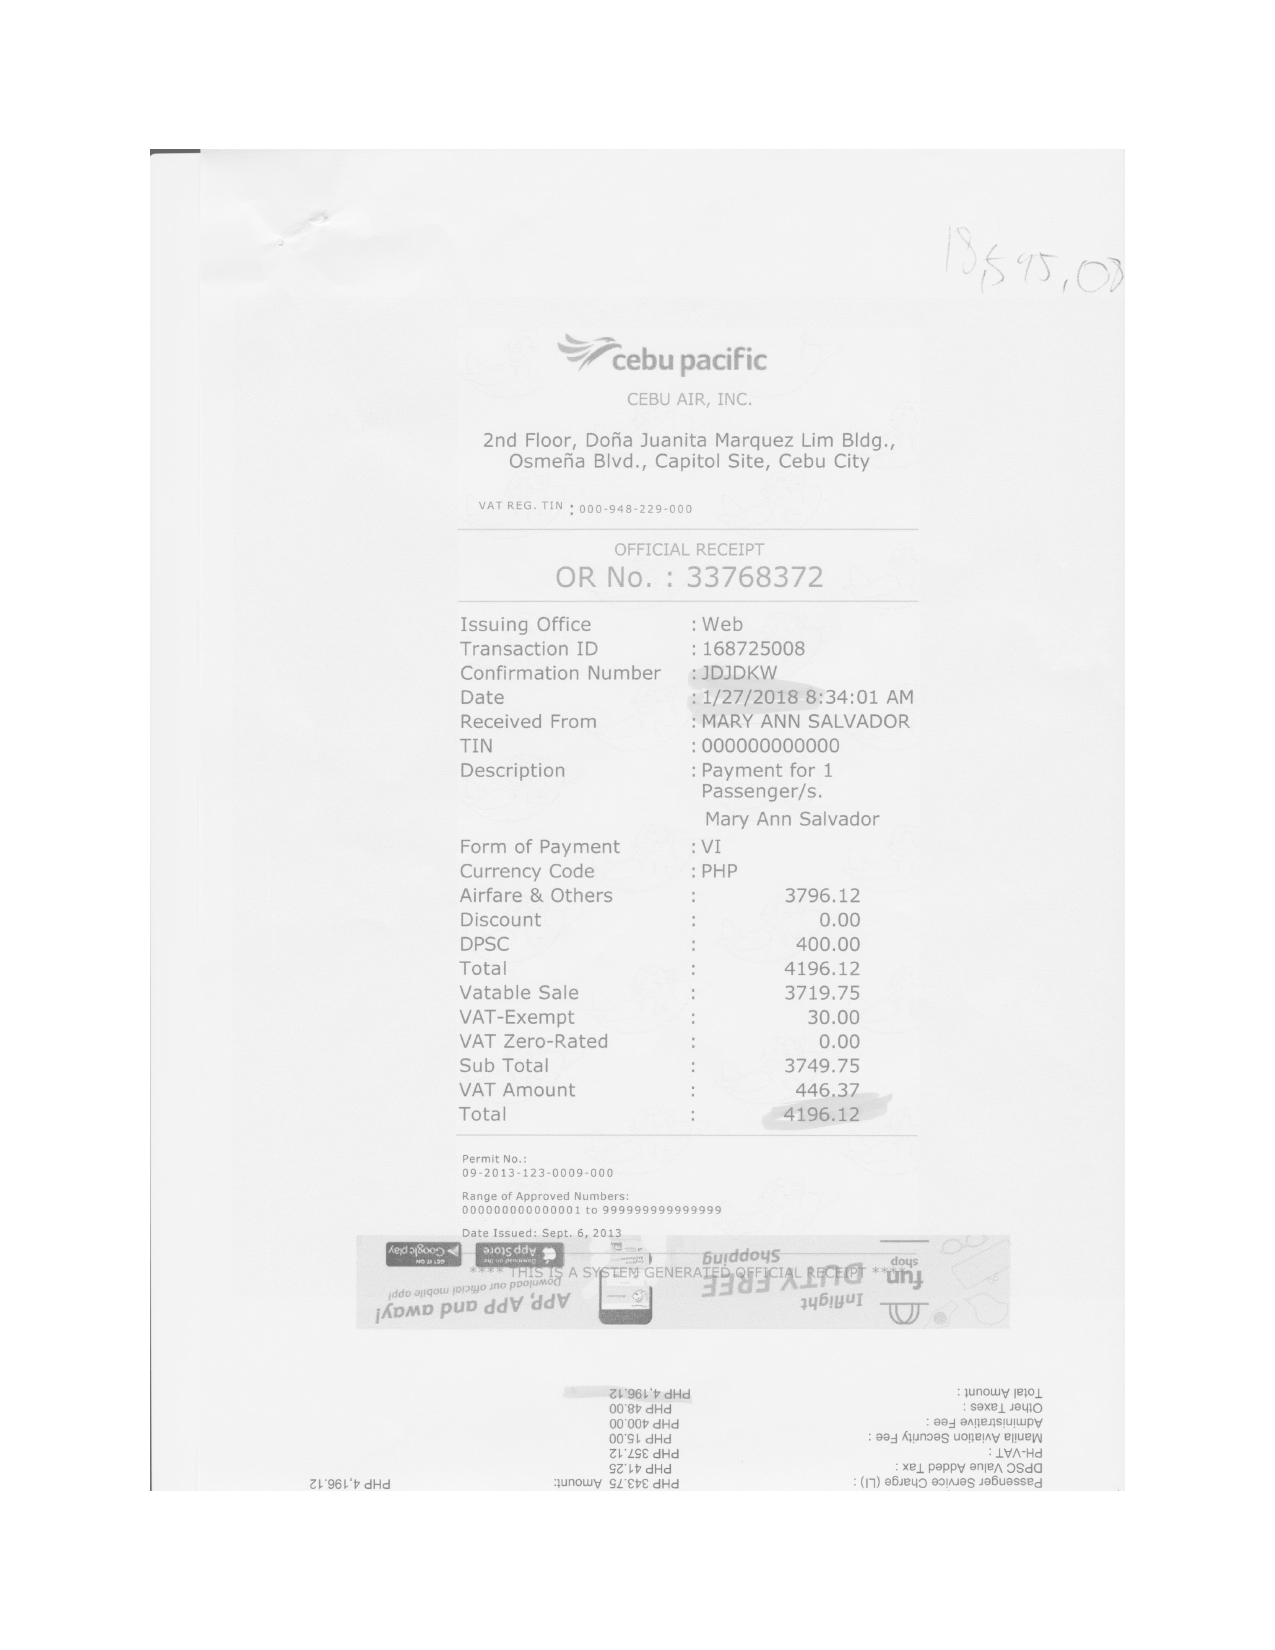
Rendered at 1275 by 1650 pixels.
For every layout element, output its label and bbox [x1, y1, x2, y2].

picture [150, 149, 1125, 1491]
